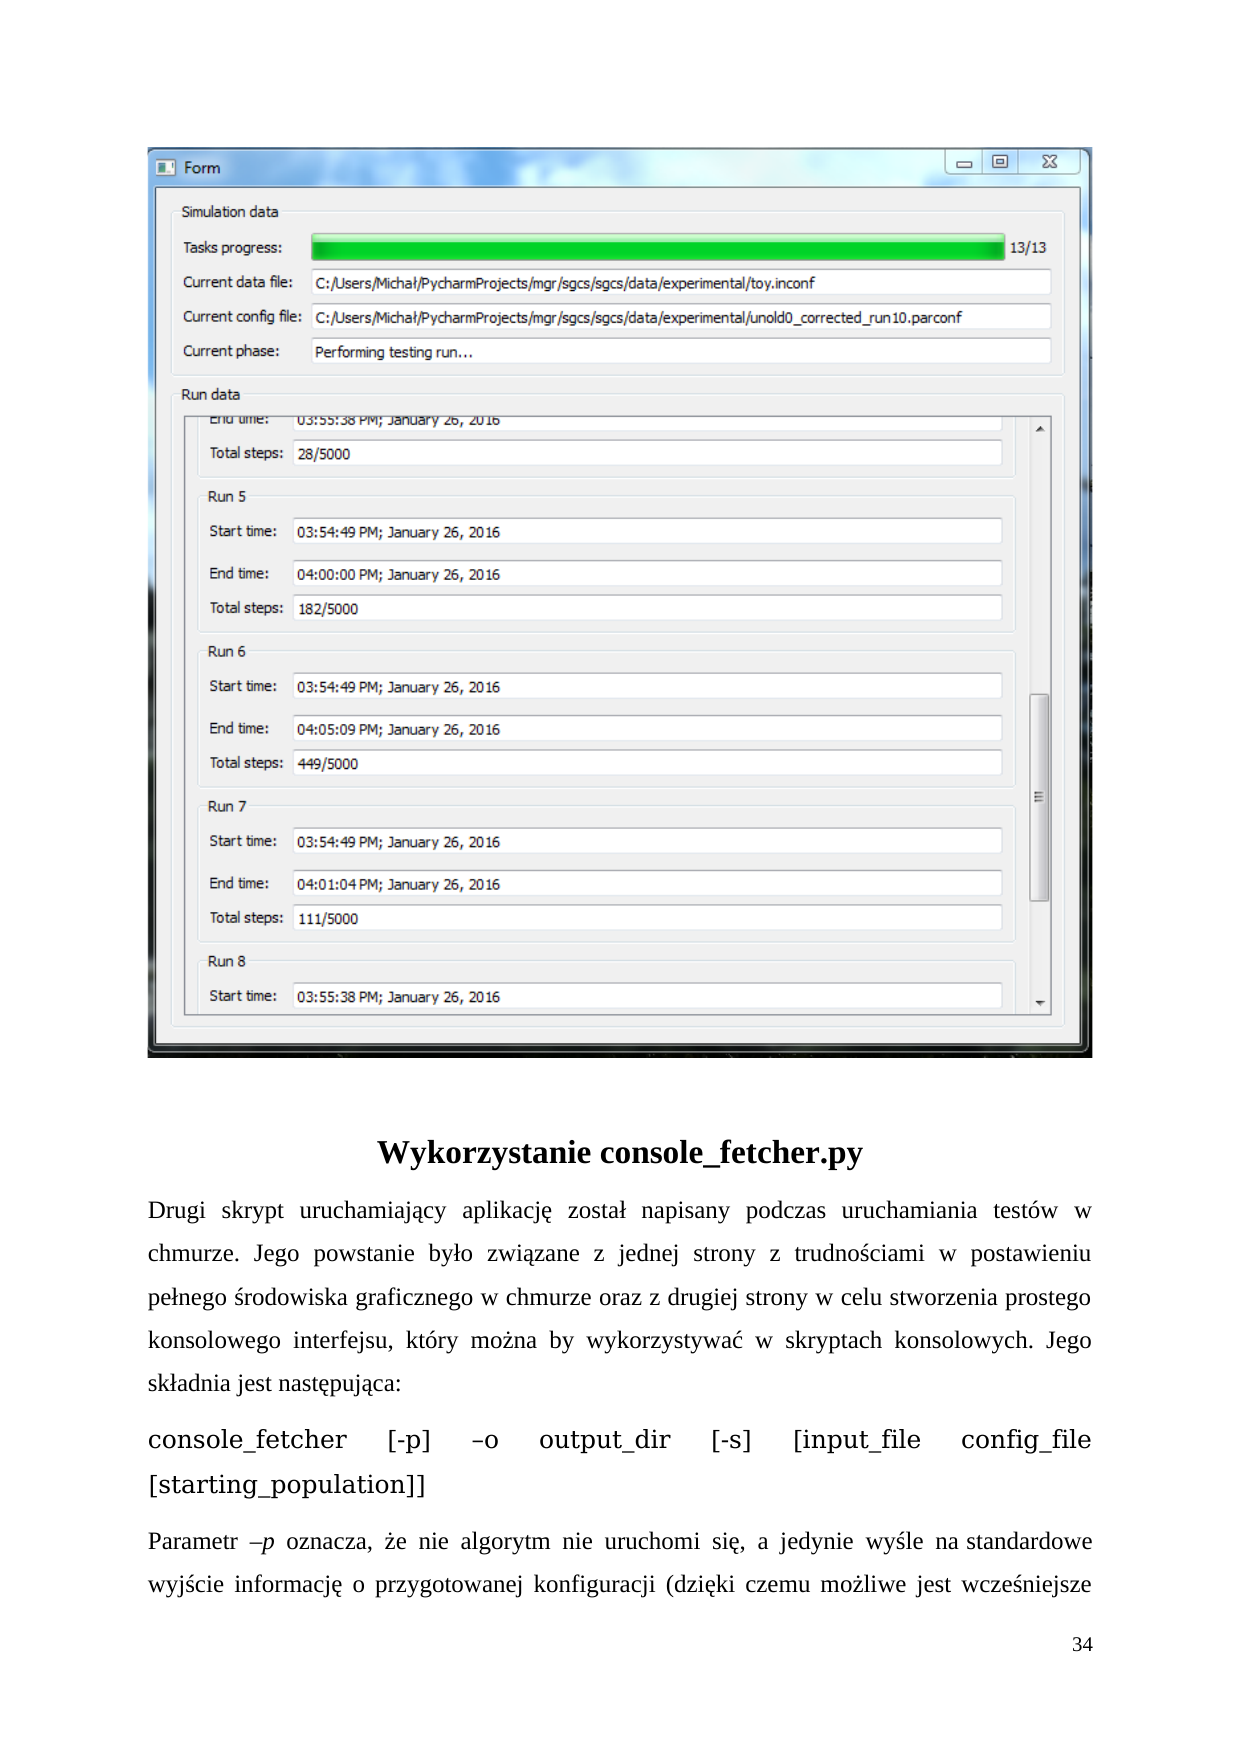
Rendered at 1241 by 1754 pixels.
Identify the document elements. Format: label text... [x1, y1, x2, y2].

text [148, 1526, 1093, 1598]
text console_fetcher [-p] –o output_dir [-s] [input_file config_file [starting_population]] [148, 1423, 1093, 1498]
picture [147, 147, 1093, 1058]
text Drugi skrypt uruchamiający aplikację został napisany podczas uruchamiania testów w chmurze. Jego powstanie było związane z jednej strony z trudnościami w postawieniu pełnego środowiska graficznego w chmurze oraz z drugiej strony w celu stworzenia prostego konsolowego interfejsu, który można by wykorzystywać w skryptach konsolowych. Jego składnia jest następująca: [148, 1195, 1093, 1397]
list Wykorzystanie console_fetcher.py [148, 1132, 1093, 1170]
